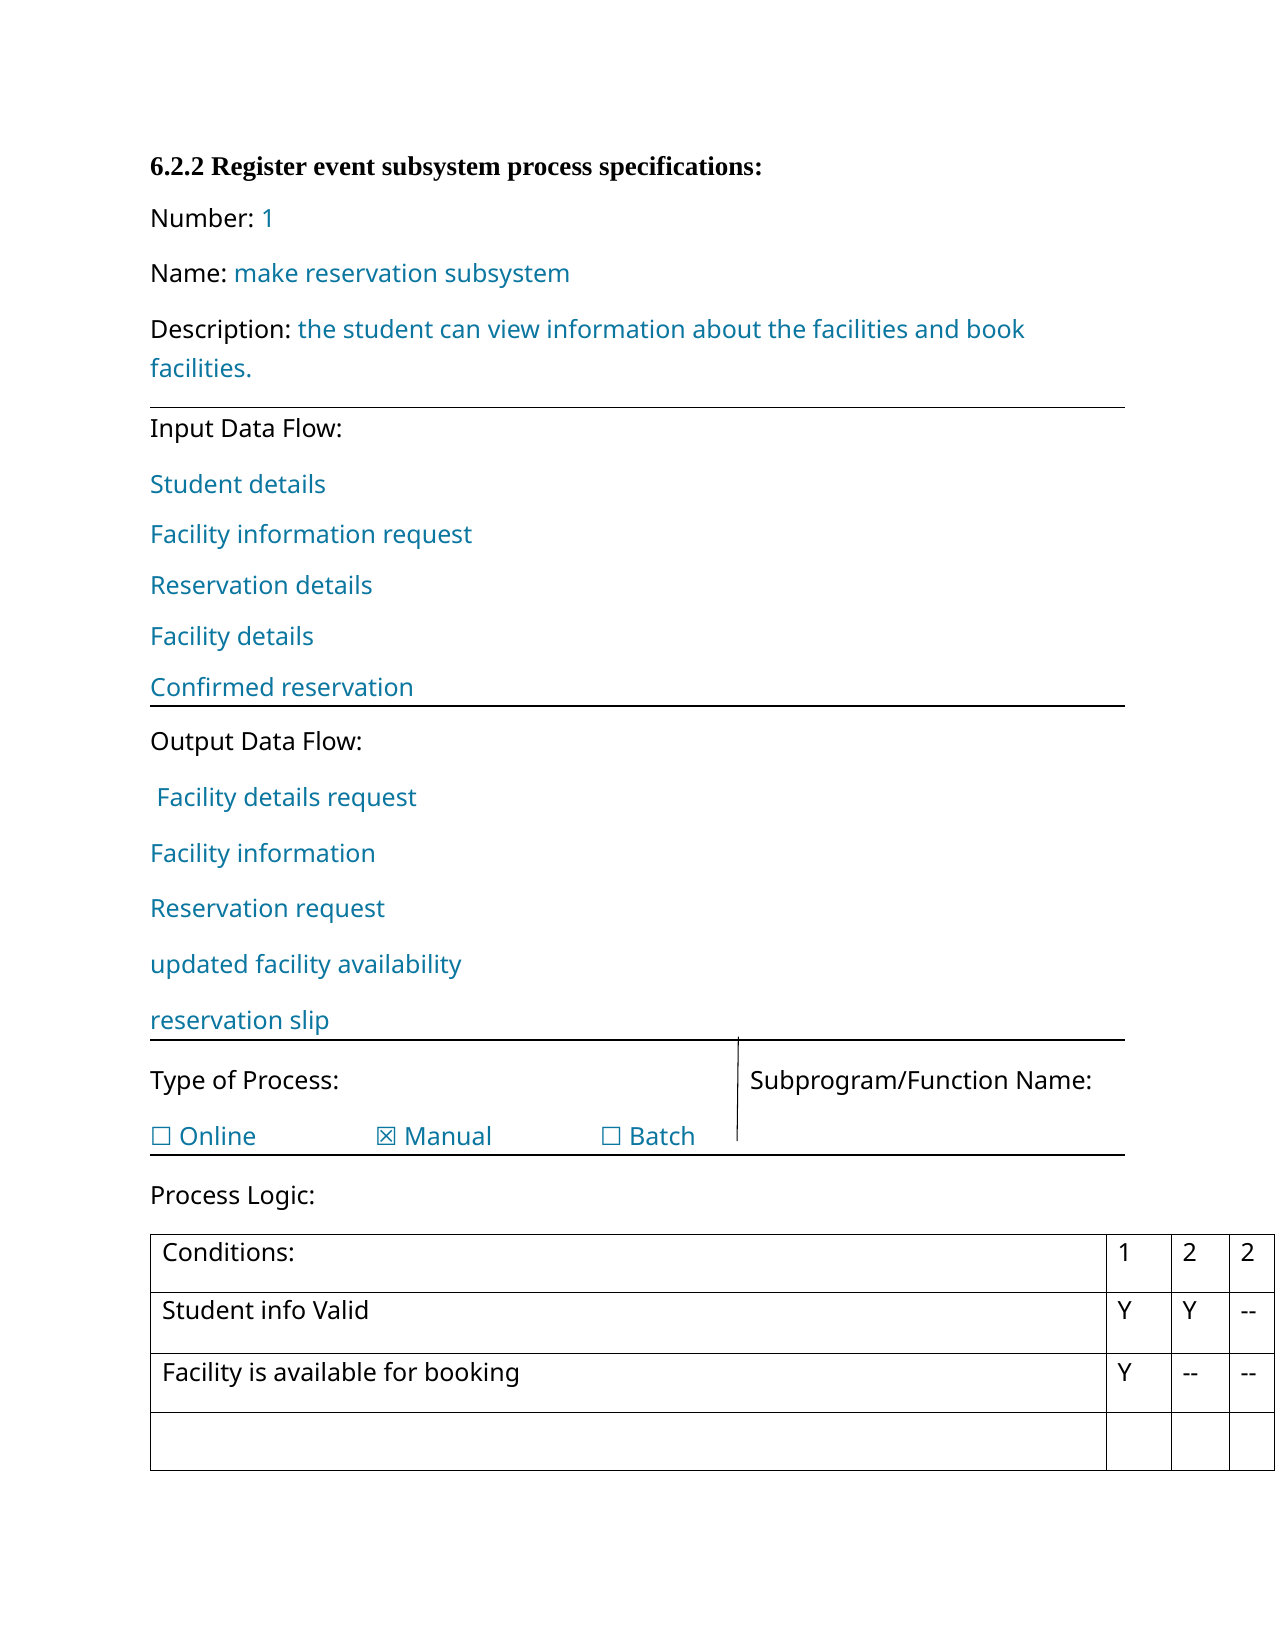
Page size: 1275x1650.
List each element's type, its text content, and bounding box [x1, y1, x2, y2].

text Student details [150, 463, 1125, 500]
table_cell -- [1230, 1293, 1274, 1353]
text Confirmed reservation [150, 666, 1125, 705]
table_cell -- [1172, 1354, 1229, 1412]
text Input Data Flow: [150, 408, 1125, 444]
text Facility details request [150, 779, 1125, 813]
table_cell Y [1107, 1293, 1171, 1353]
text Reservation request [150, 891, 1125, 925]
table_header 2 [1230, 1235, 1274, 1292]
table_cell [1230, 1413, 1274, 1470]
table_cell [1107, 1413, 1171, 1470]
text Description: the student can view information about the facilities and book facilities. [150, 312, 1125, 385]
text Online Manual Batch [150, 1118, 1125, 1154]
text Name: make reservation subsystem [150, 256, 1125, 290]
text reservation slip [150, 1003, 1125, 1039]
table_header 2 [1172, 1235, 1229, 1292]
table_cell Y [1107, 1354, 1171, 1412]
text Number: 1 [150, 200, 1125, 234]
text Facility details [150, 615, 1125, 653]
table_cell [151, 1413, 1106, 1470]
table_cell Facility is available for booking [151, 1354, 1106, 1412]
table_header 1 [1107, 1235, 1171, 1292]
text 6.2.2 Register event subsystem process specifications: [150, 150, 1125, 181]
table_cell Y [1172, 1293, 1229, 1353]
text Process Logic: [150, 1178, 1125, 1212]
table_cell -- [1230, 1354, 1274, 1412]
table_cell [1172, 1413, 1229, 1470]
text Facility information [150, 835, 1125, 869]
text Output Data Flow: [150, 724, 1125, 758]
text Reservation details [150, 564, 1125, 602]
text Facility information request [150, 513, 1125, 551]
table_cell Student info Valid [151, 1293, 1106, 1353]
text updated facility availability [150, 947, 1125, 981]
text Type of Process: Subprogram/Function Name: [739, 1062, 1125, 1096]
table_header Conditions: [151, 1235, 1106, 1292]
text Type of Process: Subprogram/Function Name: [150, 1062, 737, 1096]
